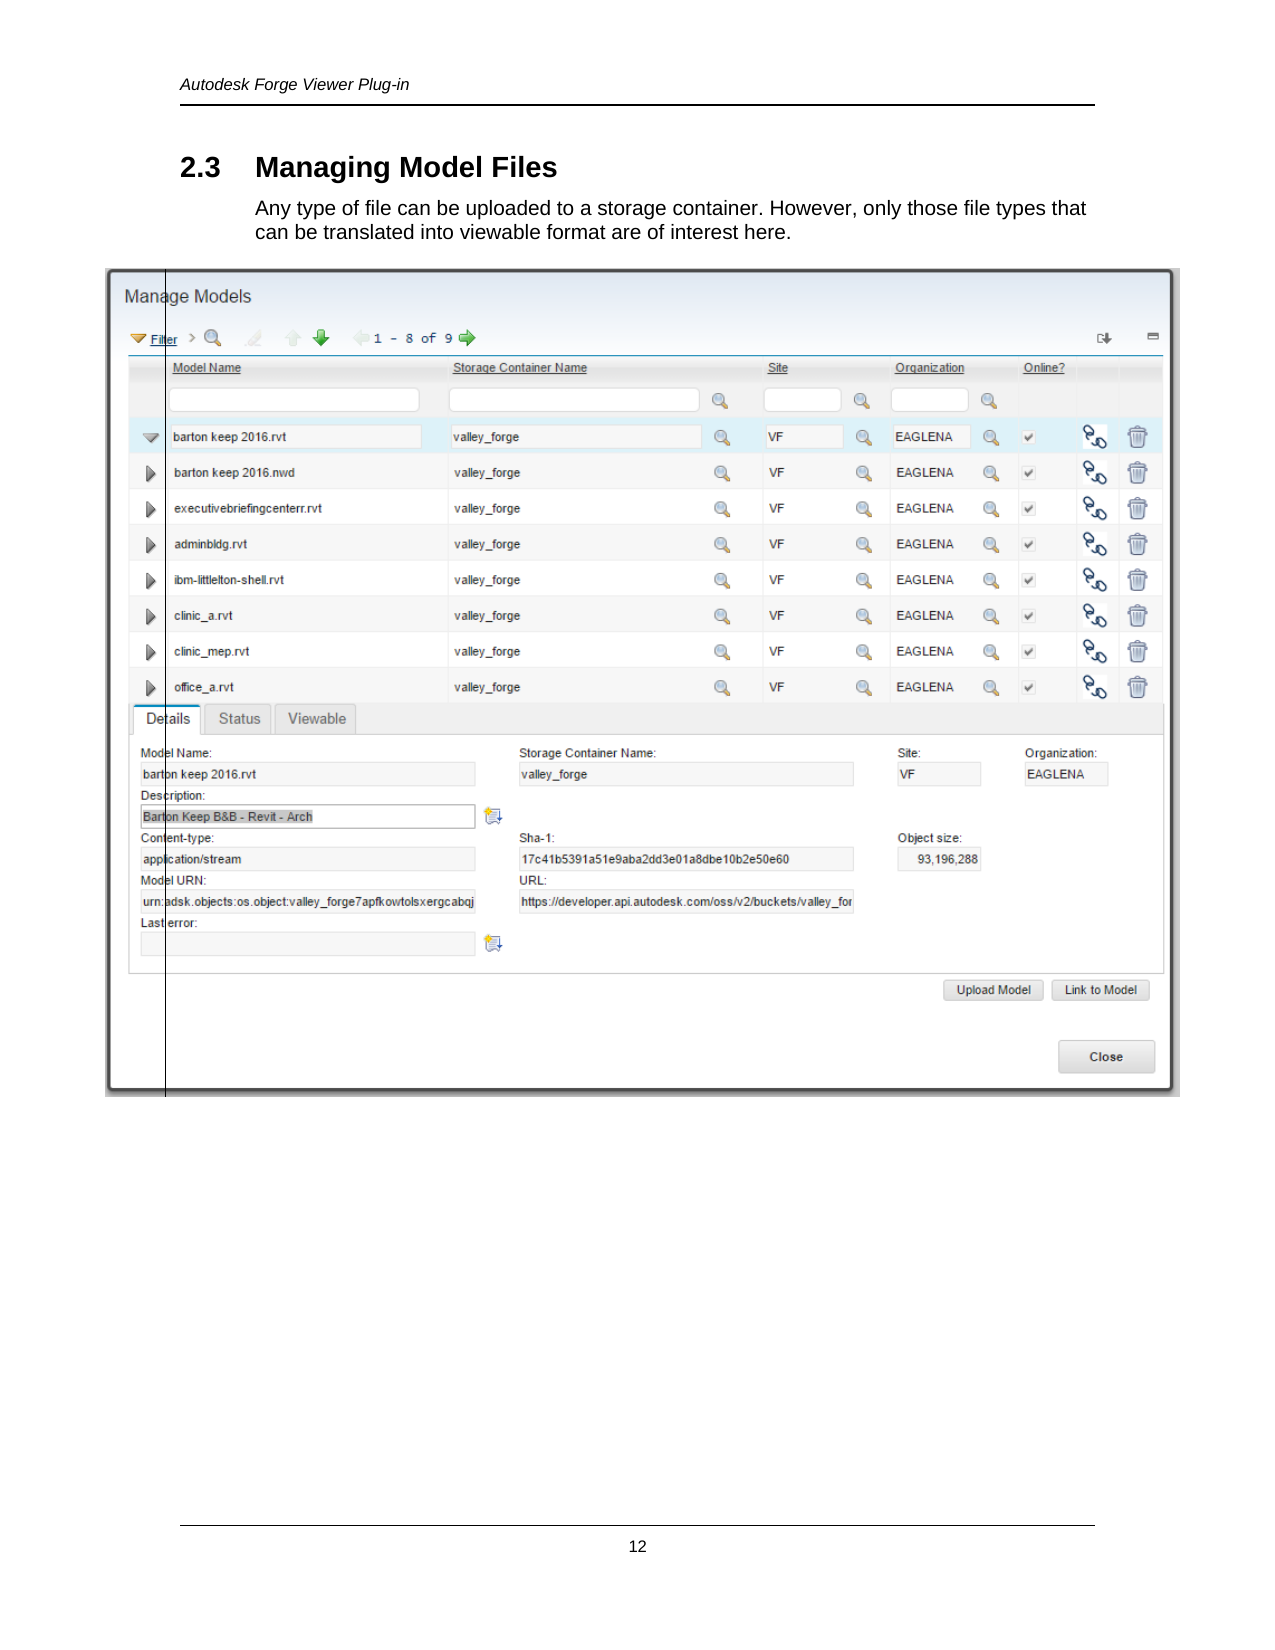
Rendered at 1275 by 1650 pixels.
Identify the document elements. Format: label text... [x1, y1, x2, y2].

picture [166, 268, 1180, 1097]
text Any type of file can be uploaded to a storage container. However, only those file types that can be translated into viewable format are of interest here. [255, 196, 1095, 244]
subtitle Managing Model Files [180, 150, 1095, 183]
picture [105, 268, 165, 1097]
